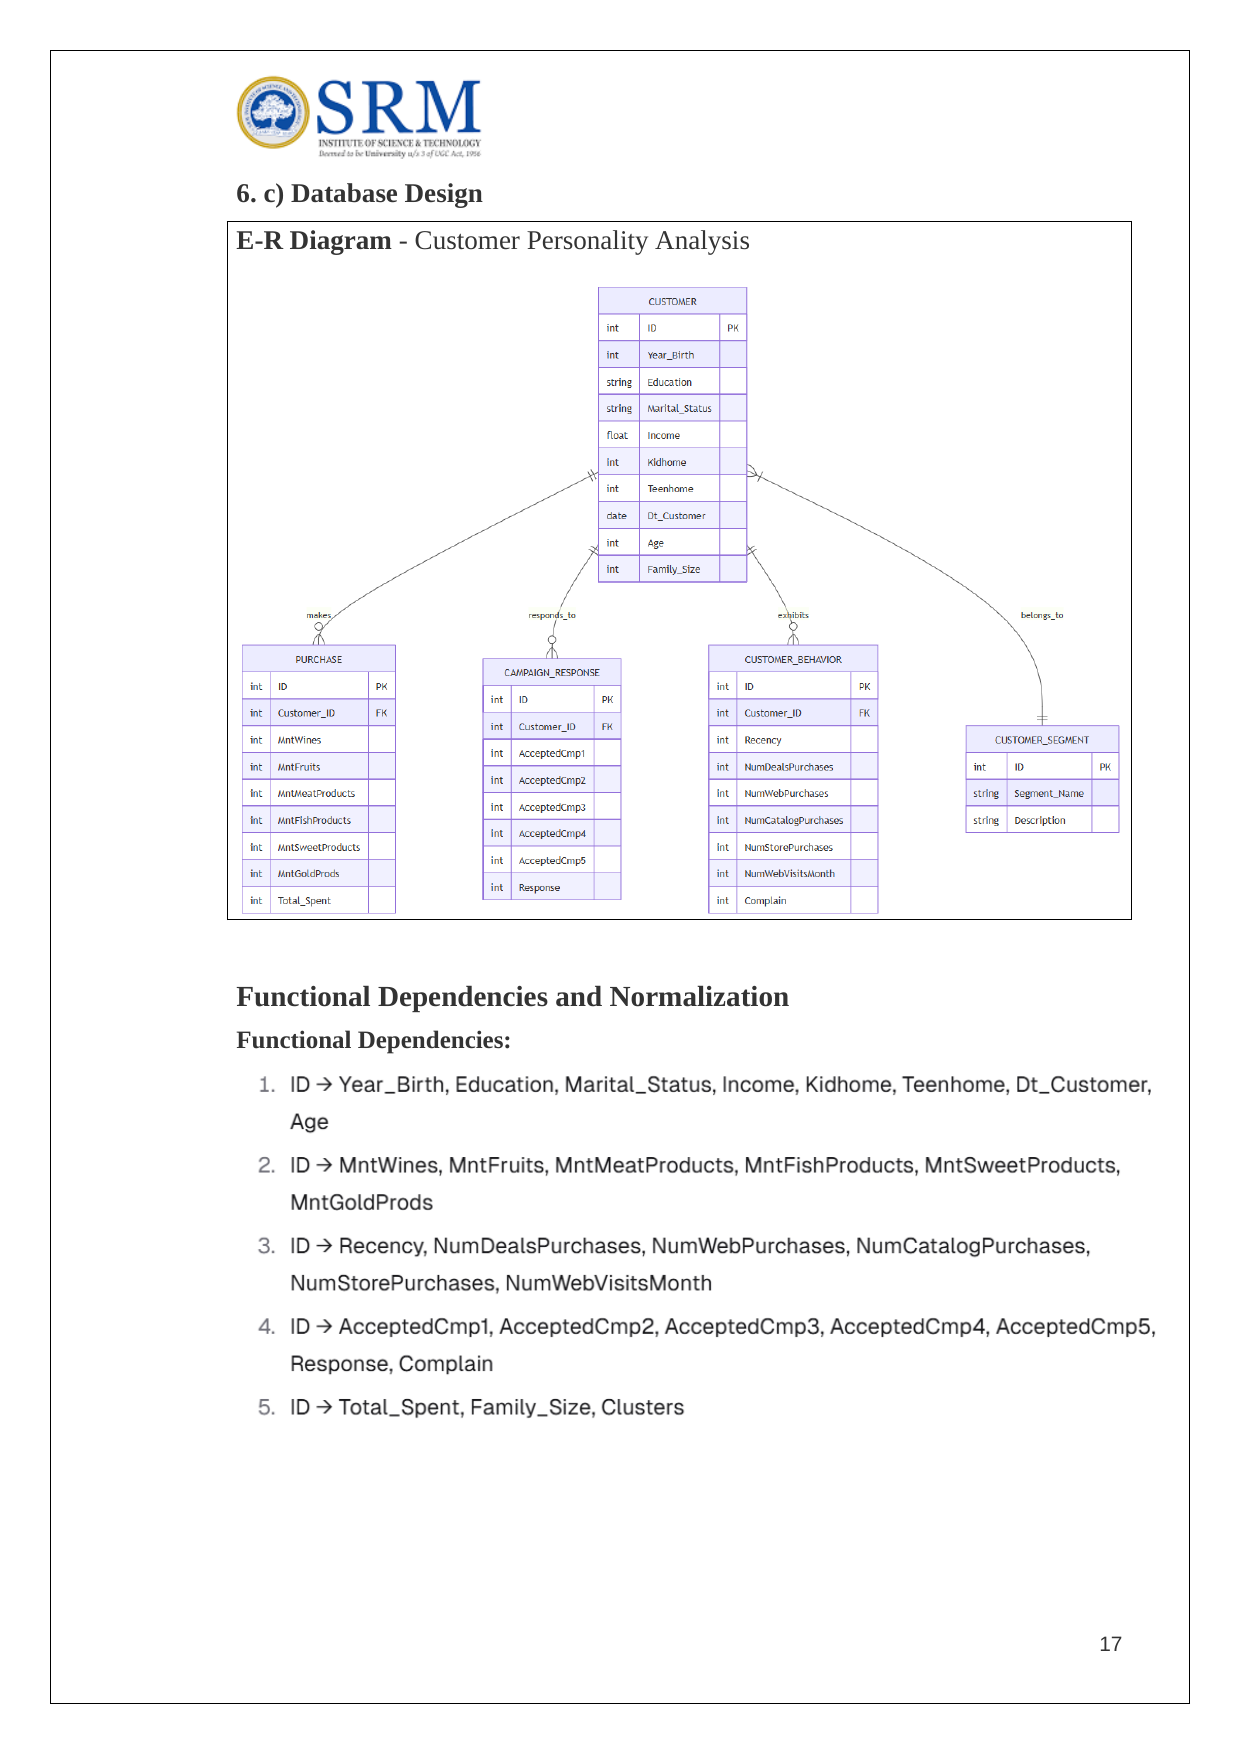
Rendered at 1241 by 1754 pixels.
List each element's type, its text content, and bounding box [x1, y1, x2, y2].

picture [236, 267, 1123, 917]
text Functional Dependencies and Normalization [236, 979, 1122, 1012]
picture [236, 1066, 1185, 1429]
text Functional Dependencies: [236, 1025, 1122, 1053]
text 6. c) Database Design [236, 177, 1122, 208]
picture [236, 73, 484, 160]
text E-R Diagram - Customer Personality Analysis [228, 222, 1131, 255]
